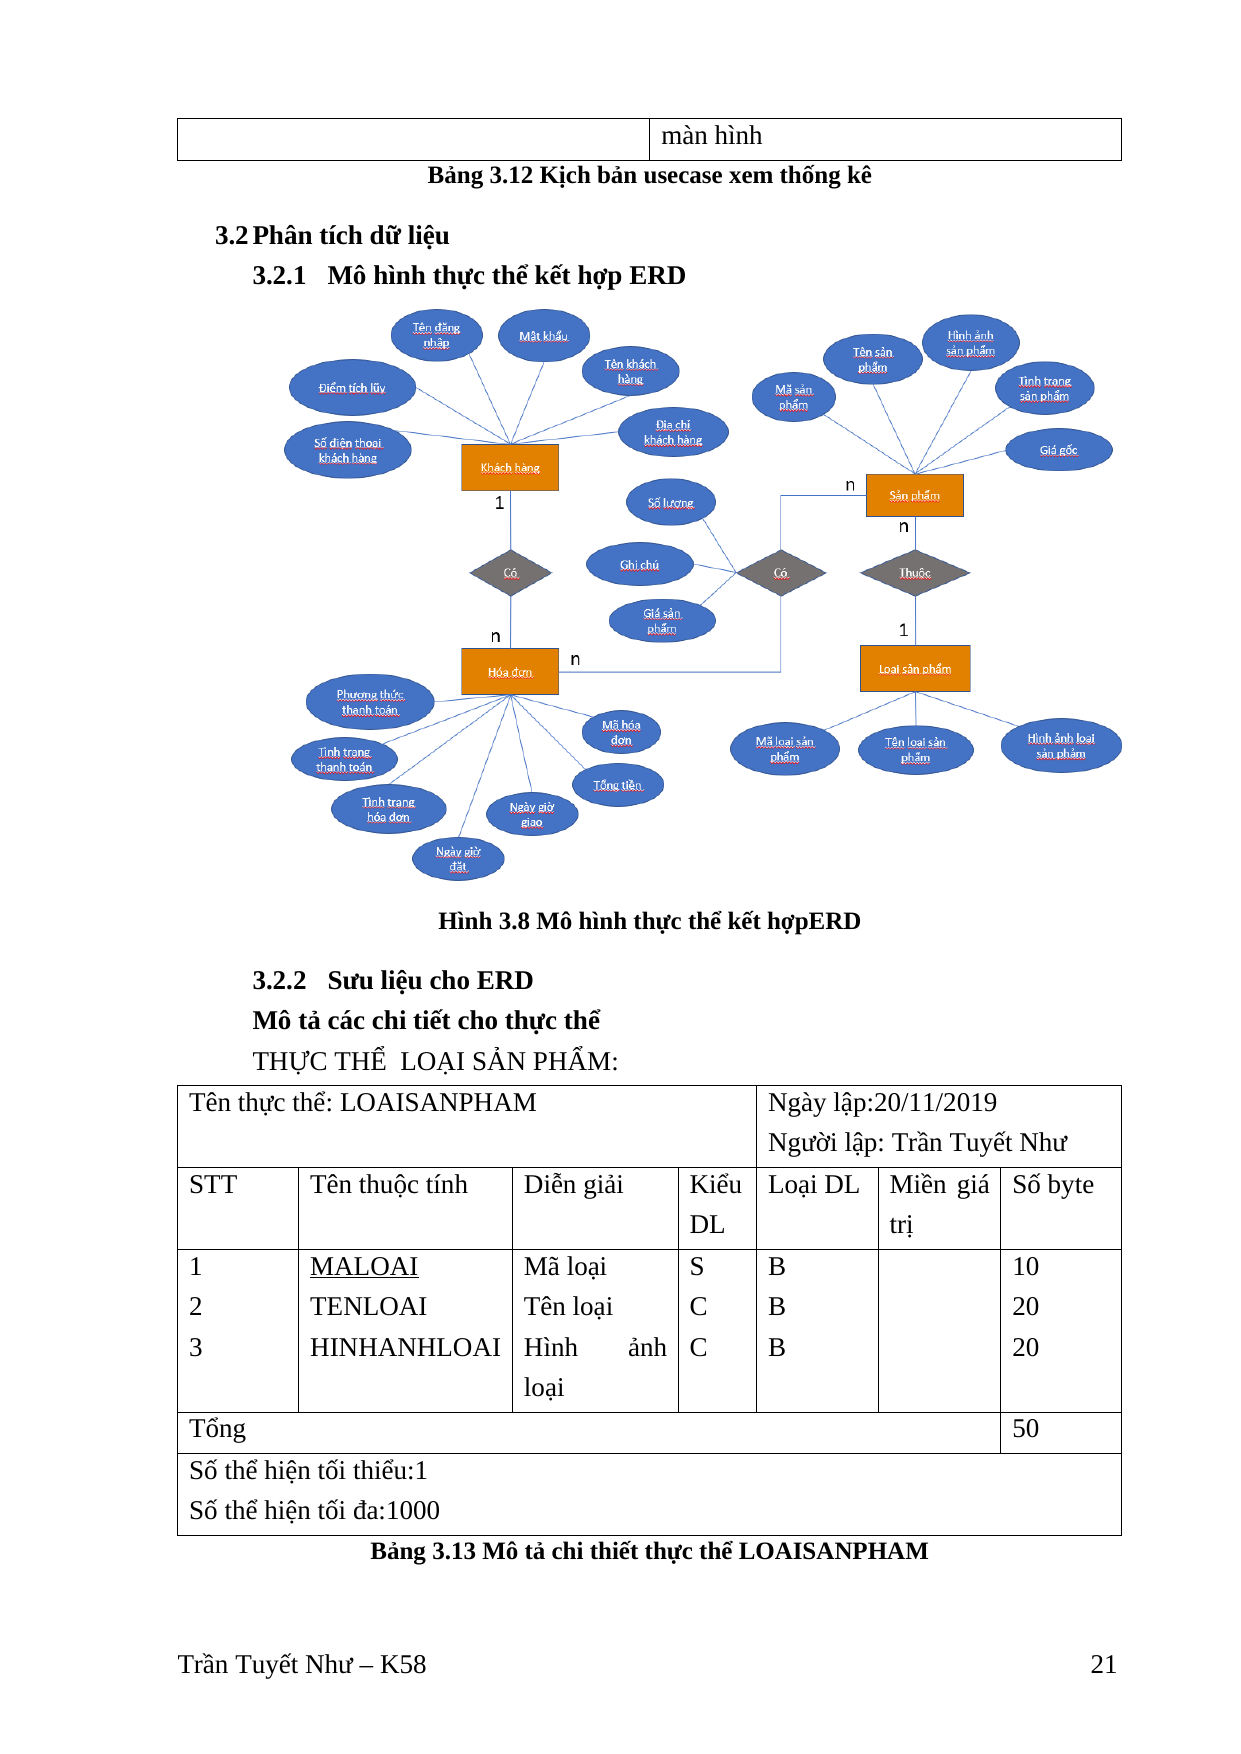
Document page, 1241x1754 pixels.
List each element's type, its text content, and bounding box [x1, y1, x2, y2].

table_header Ngày lập:20/11/2019 Người lập: Trần Tuyết Như [757, 1086, 1121, 1167]
table_cell 50 [1001, 1413, 1121, 1453]
subtitle Phân tích dữ liệu [215, 219, 1122, 250]
table_cell Số thể hiện tối thiểu:1 Số thể hiện tối đa:1000 [178, 1454, 1121, 1535]
table_cell Diễn giải [513, 1168, 678, 1249]
table_cell Mã loại Tên loại Hình ảnh loại [513, 1250, 678, 1412]
table_cell [879, 1250, 1000, 1412]
table_cell B B B [757, 1250, 878, 1412]
table_cell Số byte [1001, 1168, 1121, 1249]
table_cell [650, 119, 1121, 159]
table_cell 1 2 3 [178, 1250, 298, 1412]
table_cell S C C [679, 1250, 756, 1412]
table_cell STT [178, 1168, 298, 1249]
text Bảng 3.13 Mô tả chi thiết thực thể LOAISANPHAM [177, 1536, 1122, 1565]
table_cell 10 20 20 [1001, 1250, 1121, 1412]
table_cell Miền giá trị [879, 1168, 1000, 1249]
table_cell Tổng [178, 1413, 1000, 1453]
text Bảng 3.12 Kịch bản usecase xem thống kê [177, 161, 1122, 189]
text THỰC THỂ LOẠI SẢN PHẨM: [177, 1045, 1122, 1076]
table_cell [178, 119, 649, 159]
subtitle Mô hình thực thể kết hợp ERD [252, 259, 1122, 290]
table_cell MALOAI TENLOAI HINHANHLOAI [299, 1250, 512, 1412]
subtitle Sưu liệu cho ERD [252, 964, 1122, 995]
table_cell Kiểu DL [679, 1168, 756, 1249]
picture [252, 299, 1149, 897]
table_cell Loại DL [757, 1168, 878, 1249]
table_cell Tên thuộc tính [299, 1168, 512, 1249]
text Mô tả các chi tiết cho thực thể [177, 1004, 1122, 1035]
table_header Tên thực thể: LOAISANPHAM [178, 1086, 756, 1167]
